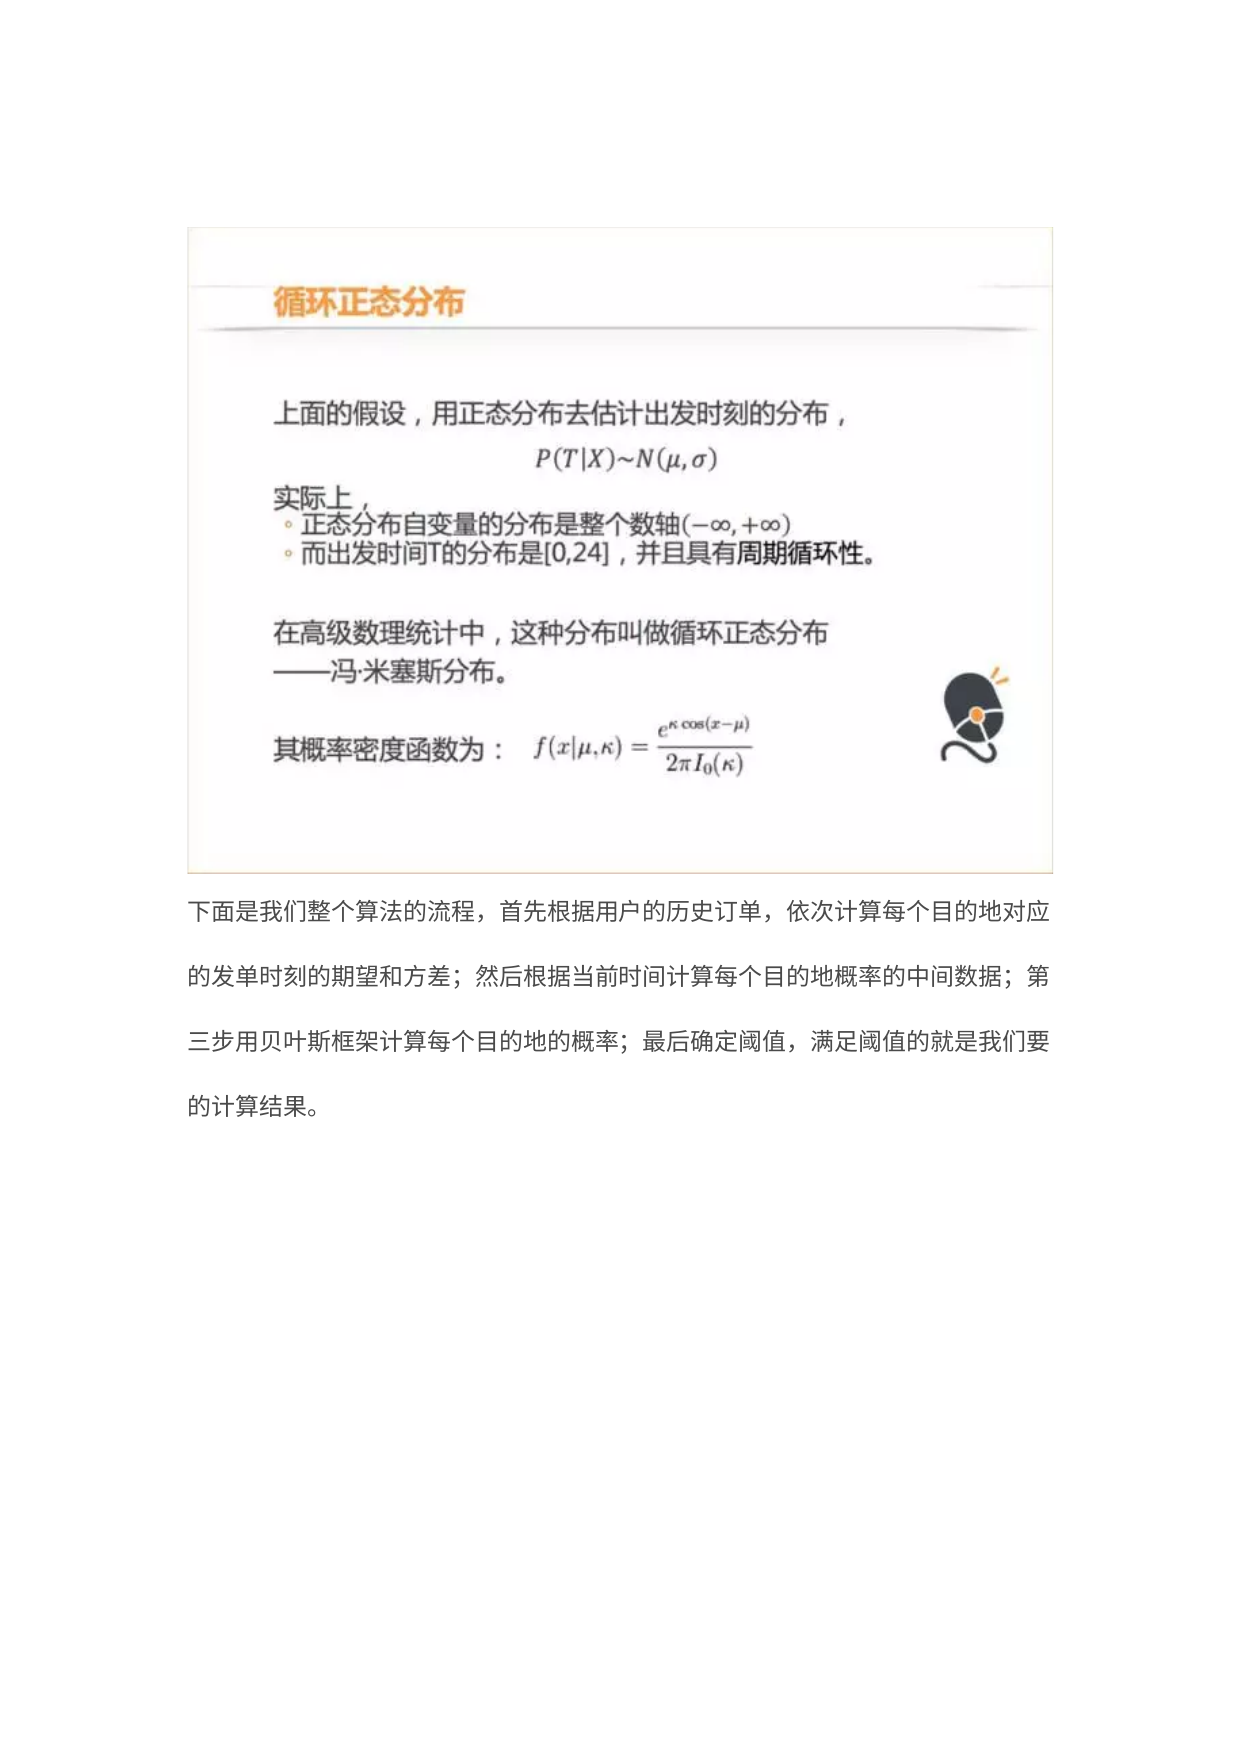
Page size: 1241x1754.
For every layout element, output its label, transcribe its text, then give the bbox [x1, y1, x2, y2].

text 下面是我们整个算法的流程，首先根据用户的历史订单，依次计算每个目的地对应的发单时刻的期望和方差；然后根据当前时间计算每个目的地概率的中间数据；第三步用贝叶斯框架计算每个目的地的概率；最后确定阈值，满足阈值的就是我们要的计算结果。 [187, 877, 1053, 1137]
picture [187, 227, 1054, 874]
